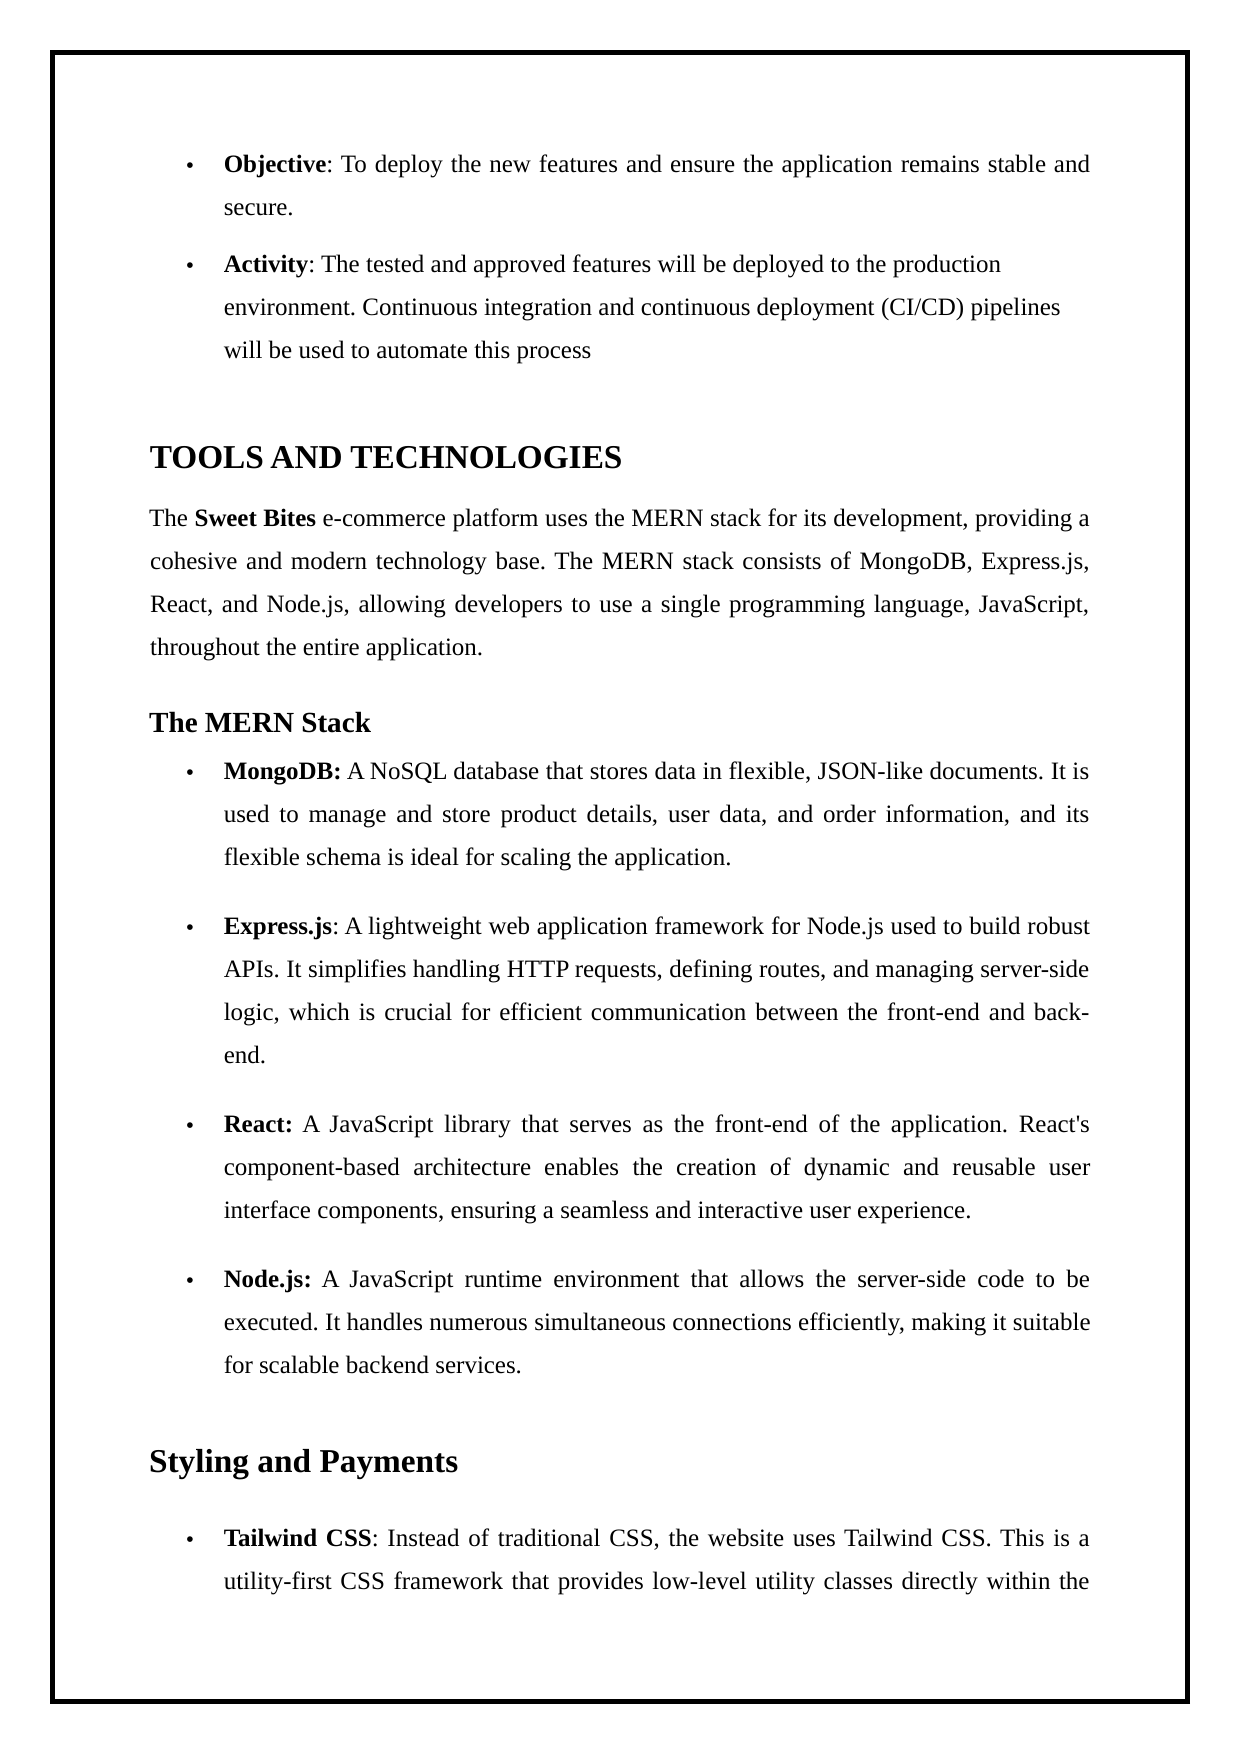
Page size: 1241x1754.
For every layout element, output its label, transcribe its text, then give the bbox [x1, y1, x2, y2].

text The Sweet Bites e-commerce platform uses the MERN stack for its development, providing a cohesive and modern technology base. The MERN stack consists of MongoDB, Express.js, React, and Node.js, allowing developers to use a single programming language, JavaScript, throughout the entire application. [149, 503, 1091, 661]
text Styling and Payments [149, 1441, 1091, 1479]
list Objective: To deploy the new features and ensure the application remains stable and secure. [186, 149, 1091, 221]
list MongoDB: A NoSQL database that stores data in flexible, JSON-like documents. It is used to manage and store product details, user data, and order information, and its flexible schema is ideal for scaling the application. [186, 756, 1091, 871]
list React: A JavaScript library that serves as the front-end of the application. React's component-based architecture enables the creation of dynamic and reusable user interface components, ensuring a seamless and interactive user experience. [186, 1109, 1091, 1224]
list Express.js: A lightweight web application framework for Node.js used to build robust APIs. It simplifies handling HTTP requests, defining routes, and managing server-side logic, which is crucial for efficient communication between the front-end and back-end. [186, 911, 1091, 1069]
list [186, 1523, 1091, 1595]
text The MERN Stack [149, 706, 1091, 739]
list Node.js: A JavaScript runtime environment that allows the server-side code to be executed. It handles numerous simultaneous connections efficiently, making it suitable for scalable backend services. [186, 1264, 1091, 1379]
text TOOLS AND TECHNOLOGIES [149, 437, 1091, 476]
list Activity: The tested and approved features will be deployed to the production environment. Continuous integration and continuous deployment (CI/CD) pipelines will be used to automate this process [186, 249, 1091, 364]
